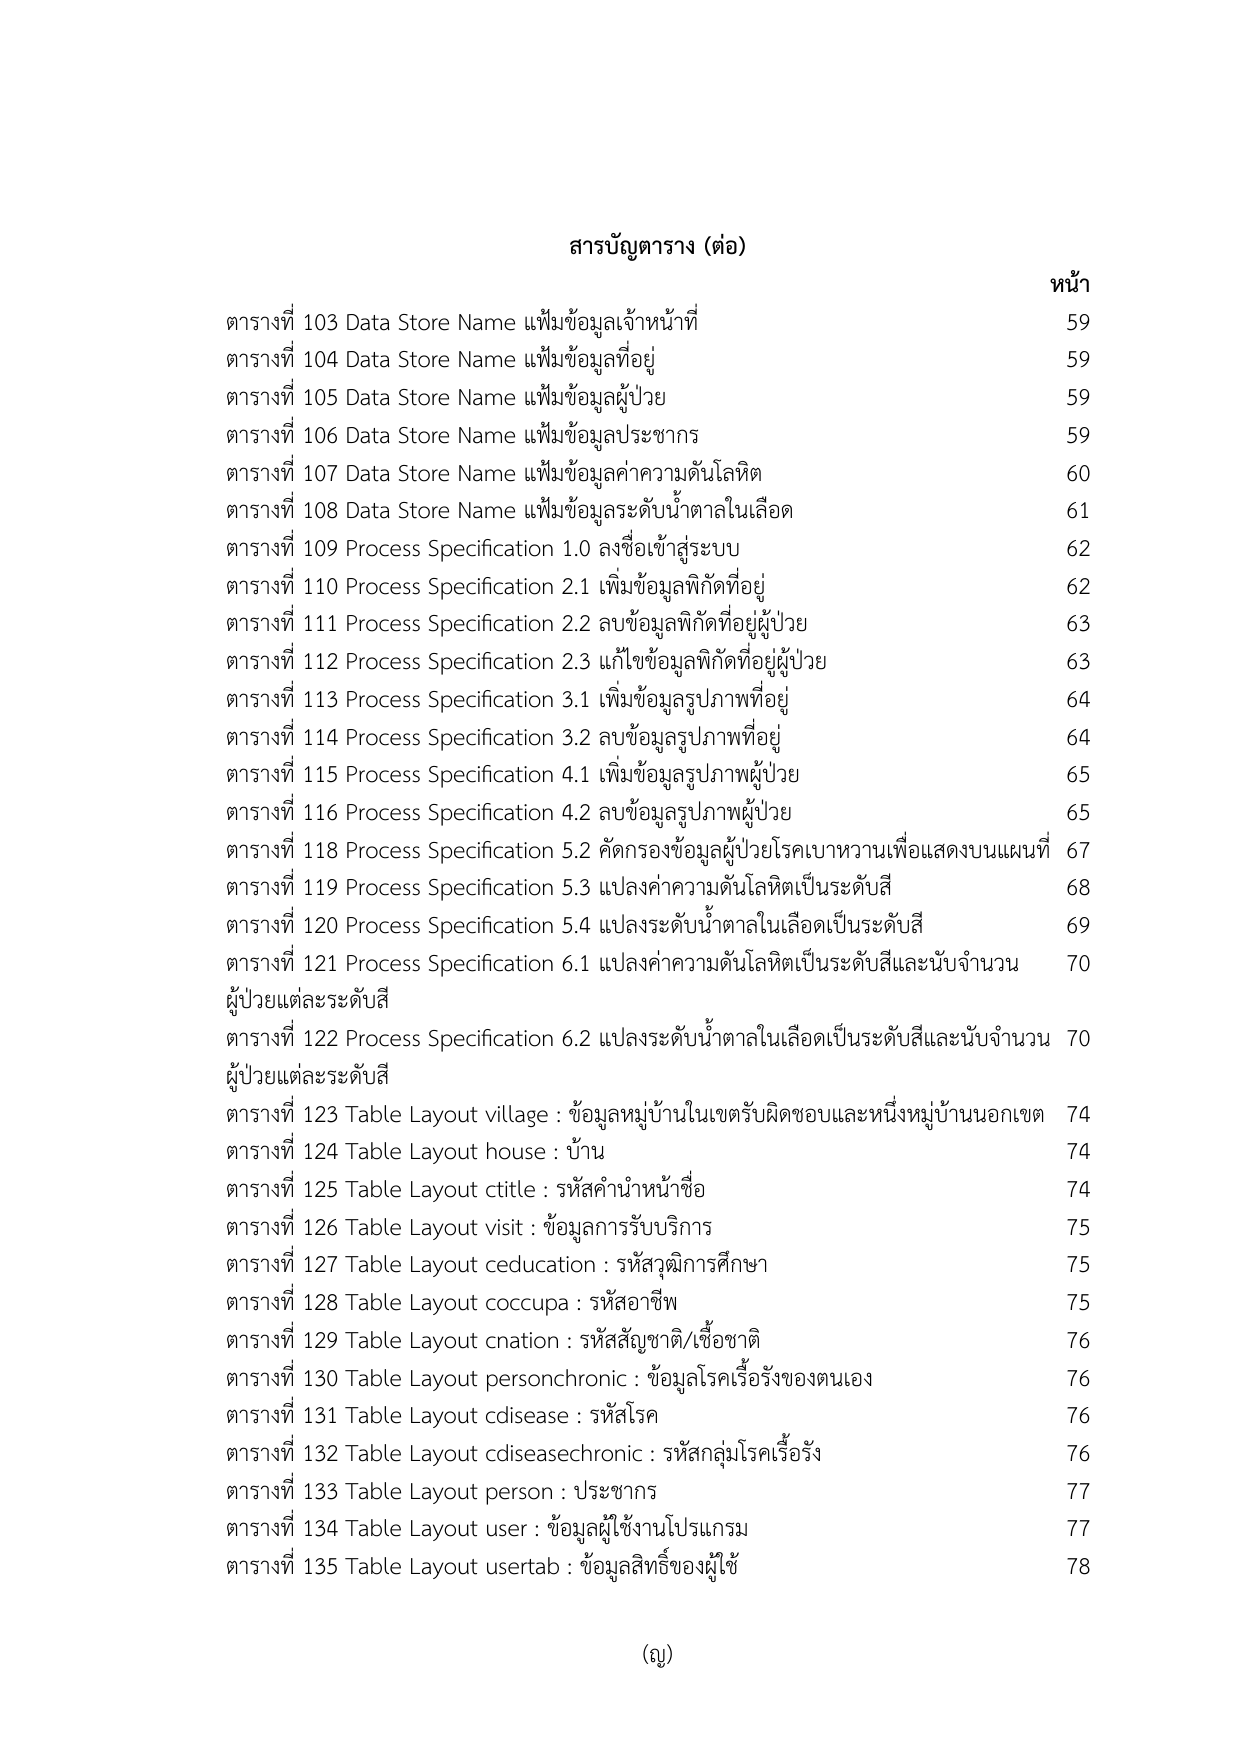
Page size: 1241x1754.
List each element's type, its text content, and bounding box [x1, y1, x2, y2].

text ตารางที่ 104 Data Store Name แฟ้มข้อมูลที่อยู่ 59 [225, 338, 1090, 376]
text ตารางที่ 127 Table Layout ceducation : รหัสวุฒิการศึกษา 75 [225, 1243, 1090, 1281]
text ตารางที่ 119 Process Specification 5.3 แปลงค่าความดันโลหิตเป็นระดับสี 68 [225, 866, 1090, 904]
text ตารางที่ 105 Data Store Name แฟ้มข้อมูลผู้ป่วย 59 [225, 376, 1090, 414]
text ตารางที่ 124 Table Layout house : บ้าน 74 [225, 1130, 1090, 1168]
text ตารางที่ 112 Process Specification 2.3 แก้ไขข้อมูลพิกัดที่อยู่ผู้ป่วย 63 [225, 640, 1090, 678]
text ผู้ป่วยแต่ละระดับสี [225, 1055, 1090, 1093]
text ตารางที่ 135 Table Layout usertab : ข้อมูลสิทธิ์ของผู้ใช้ 78 [225, 1545, 1090, 1583]
text ผู้ป่วยแต่ละระดับสี [225, 979, 1090, 1017]
text ตารางที่ 129 Table Layout cnation : รหัสสัญชาติ/เชื้อชาติ 76 [225, 1319, 1090, 1357]
text ตารางที่ 125 Table Layout ctitle : รหัสคำนำหน้าชื่อ 74 [225, 1168, 1090, 1206]
text ตารางที่ 134 Table Layout user : ข้อมูลผู้ใช้งานโปรแกรม 77 [225, 1507, 1090, 1545]
text ตารางที่ 113 Process Specification 3.1 เพิ่มข้อมูลรูปภาพที่อยู่ 64 [225, 678, 1090, 716]
text ตารางที่ 111 Process Specification 2.2 ลบข้อมูลพิกัดที่อยู่ผู้ป่วย 63 [225, 602, 1090, 640]
text ตารางที่ 116 Process Specification 4.2 ลบข้อมูลรูปภาพผู้ป่วย 65 [225, 791, 1090, 829]
text ตารางที่ 133 Table Layout person : ประชากร 77 [225, 1470, 1090, 1507]
text ตารางที่ 106 Data Store Name แฟ้มข้อมูลประชากร 59 [225, 414, 1090, 452]
text ตารางที่ 123 Table Layout village : ข้อมูลหมู่บ้านในเขตรับผิดชอบและหนึ่งหมู่บ้านนอกเขต 74 [225, 1093, 1090, 1130]
text ตารางที่ 109 Process Specification 1.0 ลงชื่อเข้าสู่ระบบ 62 [225, 527, 1090, 565]
text ตารางที่ 120 Process Specification 5.4 แปลงระดับน้ำตาลในเลือดเป็นระดับสี 69 [225, 904, 1090, 942]
text สารบัญตาราง (ต่อ) [225, 225, 1090, 263]
text ตารางที่ 118 Process Specification 5.2 คัดกรองข้อมูลผู้ป่วยโรคเบาหวานเพื่อแสดงบนแผนที่ 67 [225, 829, 1090, 866]
text ตารางที่ 110 Process Specification 2.1 เพิ่มข้อมูลพิกัดที่อยู่ 62 [225, 565, 1090, 602]
text ตารางที่ 130 Table Layout personchronic : ข้อมูลโรคเรื้อรังของตนเอง 76 [225, 1357, 1090, 1394]
text ตารางที่ 115 Process Specification 4.1 เพิ่มข้อมูลรูปภาพผู้ป่วย 65 [225, 753, 1090, 791]
text ตารางที่ 128 Table Layout coccupa : รหัสอาชีพ 75 [225, 1281, 1090, 1319]
text หน้า [225, 263, 1090, 301]
text ตารางที่ 107 Data Store Name แฟ้มข้อมูลค่าความดันโลหิต 60 [225, 452, 1090, 489]
text ตารางที่ 108 Data Store Name แฟ้มข้อมูลระดับน้ำตาลในเลือด 61 [225, 489, 1090, 527]
text ตารางที่ 126 Table Layout visit : ข้อมูลการรับบริการ 75 [225, 1206, 1090, 1243]
text ตารางที่ 132 Table Layout cdiseasechronic : รหัสกลุ่มโรคเรื้อรัง 76 [225, 1432, 1090, 1470]
text ตารางที่ 114 Process Specification 3.2 ลบข้อมูลรูปภาพที่อยู่ 64 [225, 716, 1090, 753]
text ตารางที่ 131 Table Layout cdisease : รหัสโรค 76 [225, 1394, 1090, 1432]
text ตารางที่ 122 Process Specification 6.2 แปลงระดับน้ำตาลในเลือดเป็นระดับสีและนับจำนวน 70 [225, 1017, 1090, 1055]
text ตารางที่ 103 Data Store Name แฟ้มข้อมูลเจ้าหน้าที่ 59 [225, 301, 1090, 338]
text ตารางที่ 121 Process Specification 6.1 แปลงค่าความดันโลหิตเป็นระดับสีและนับจำนวน 70 [225, 942, 1090, 979]
